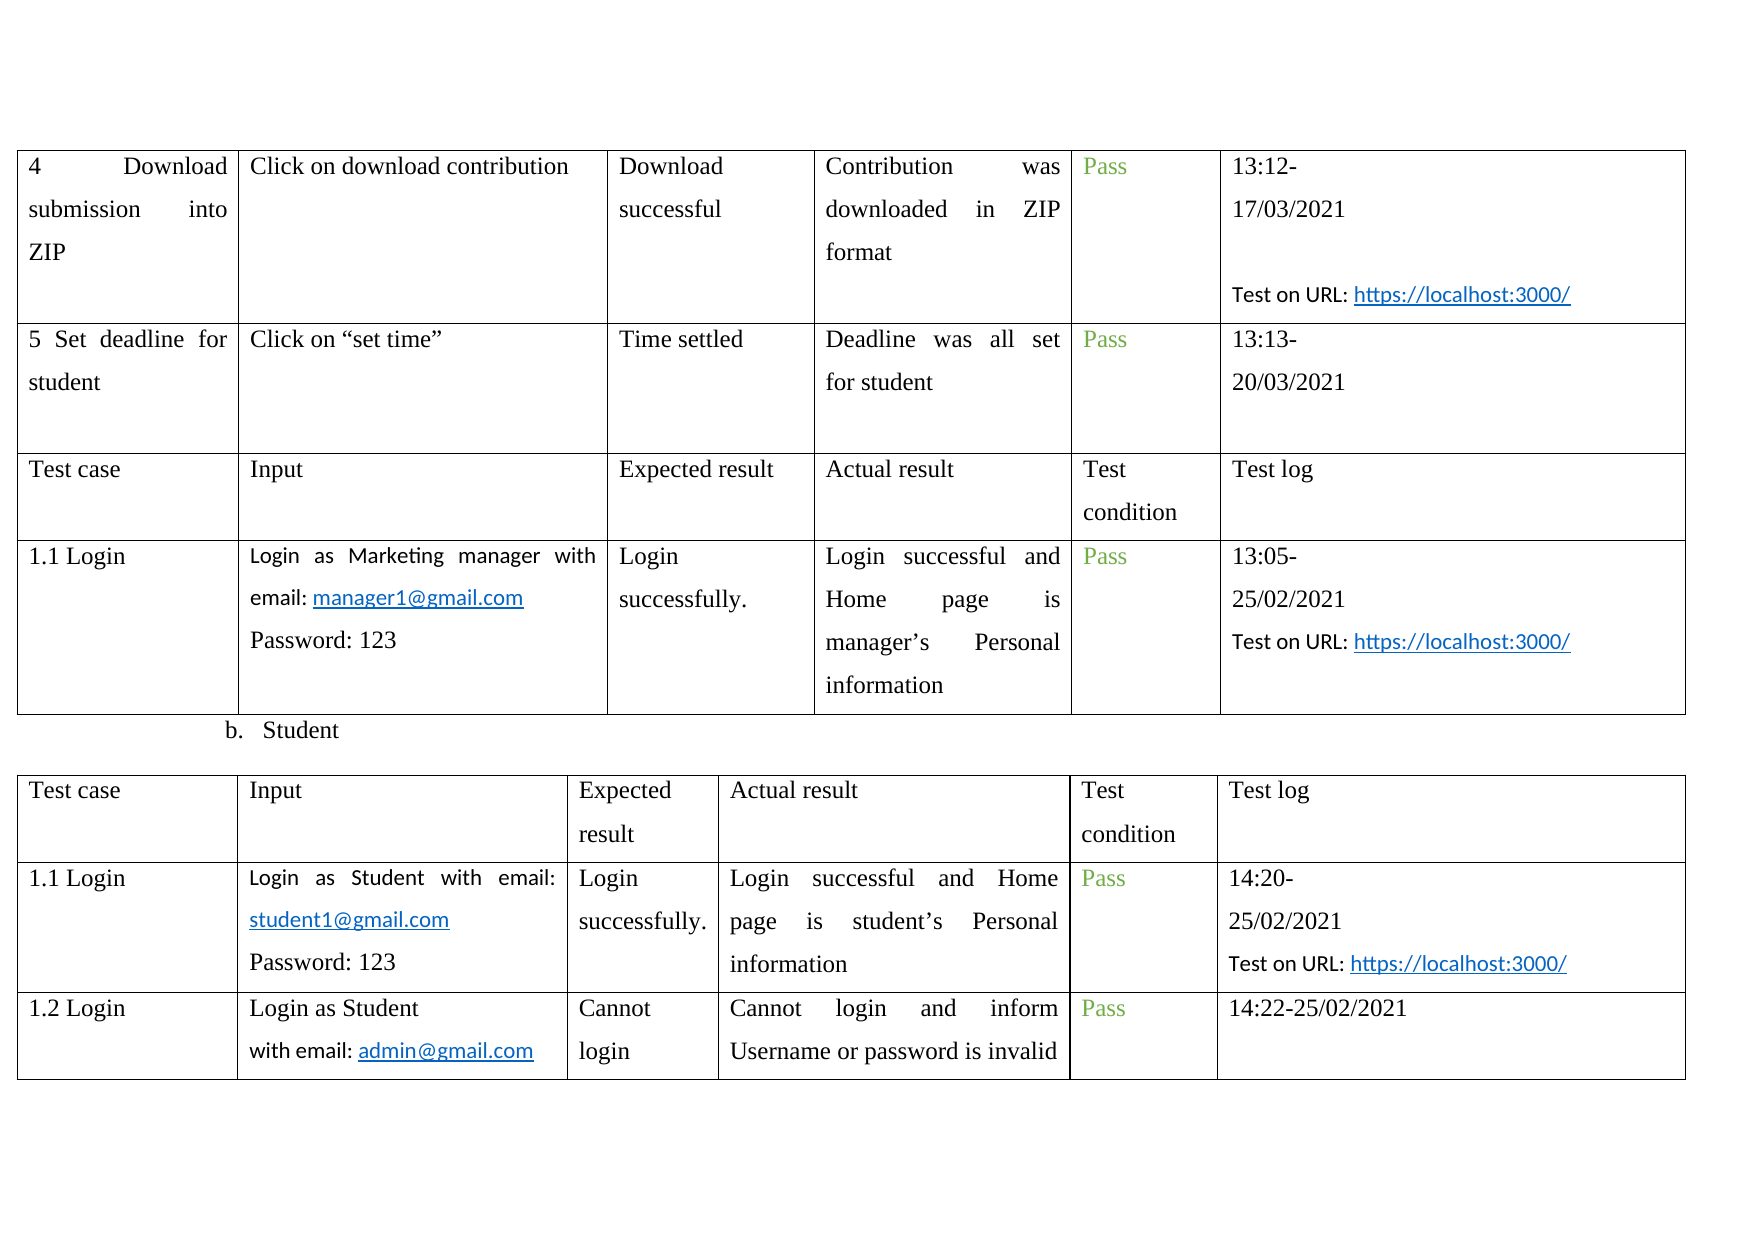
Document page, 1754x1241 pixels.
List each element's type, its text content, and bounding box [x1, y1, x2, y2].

table_cell Actual result [815, 454, 1071, 540]
table_cell Login as Marketing manager with email: manager1@gmail.com Password: 123 [239, 541, 607, 714]
table_header Expected result [568, 776, 718, 862]
table_cell Test case [18, 454, 238, 540]
table_cell Test log [1221, 454, 1685, 540]
table_cell Download successful [608, 151, 814, 323]
table_header Input [238, 776, 567, 862]
table_header Test condition [1071, 776, 1217, 862]
table_cell 1.1 Login [18, 541, 238, 714]
table_cell Pass [1072, 324, 1220, 453]
table_cell 13:12- 17/03/2021 Test on URL: https://localhost:3000/ [1221, 151, 1685, 323]
table_cell 4 Download submission into ZIP [18, 151, 238, 323]
table_header Actual result [719, 776, 1069, 862]
table_cell Login successful and Home page is student’s Personal information [719, 863, 1069, 992]
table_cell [719, 993, 1069, 1079]
list Student [225, 715, 1604, 743]
table_cell 13:05- 25/02/2021 Test on URL: https://localhost:3000/ [1221, 541, 1685, 714]
table_cell 14:20- 25/02/2021 Test on URL: https://localhost:3000/ [1218, 863, 1685, 992]
table_cell Time settled [608, 324, 814, 453]
table_cell Click on download contribution [239, 151, 607, 323]
table_cell Login successfully. [608, 541, 814, 714]
table_cell 13:13- 20/03/2021 [1221, 324, 1685, 453]
table_cell Pass [1071, 993, 1217, 1079]
table_cell Test condition [1072, 454, 1220, 540]
table_header Test case [18, 776, 237, 862]
table_cell Contribution was downloaded in ZIP format [815, 151, 1071, 323]
table_cell Pass [1072, 541, 1220, 714]
table_cell Deadline was all set for student [815, 324, 1071, 453]
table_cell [1218, 993, 1685, 1079]
table_cell 1.1 Login [18, 863, 237, 992]
table_cell Login successfully. [568, 863, 718, 992]
table_cell Pass [1072, 151, 1220, 323]
table_cell Login as Student with email: student1@gmail.com Password: 123 [238, 863, 567, 992]
table_cell Pass [1071, 863, 1217, 992]
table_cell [238, 993, 567, 1079]
table_cell Expected result [608, 454, 814, 540]
table_cell 1.2 Login [18, 993, 237, 1079]
table_cell Cannot login [568, 993, 718, 1079]
table_header Test log [1218, 776, 1685, 862]
table_cell Click on “set time” [239, 324, 607, 453]
table_cell Input [239, 454, 607, 540]
table_cell 5 Set deadline for student [18, 324, 238, 453]
table_cell Login successful and Home page is manager’s Personal information [815, 541, 1071, 714]
